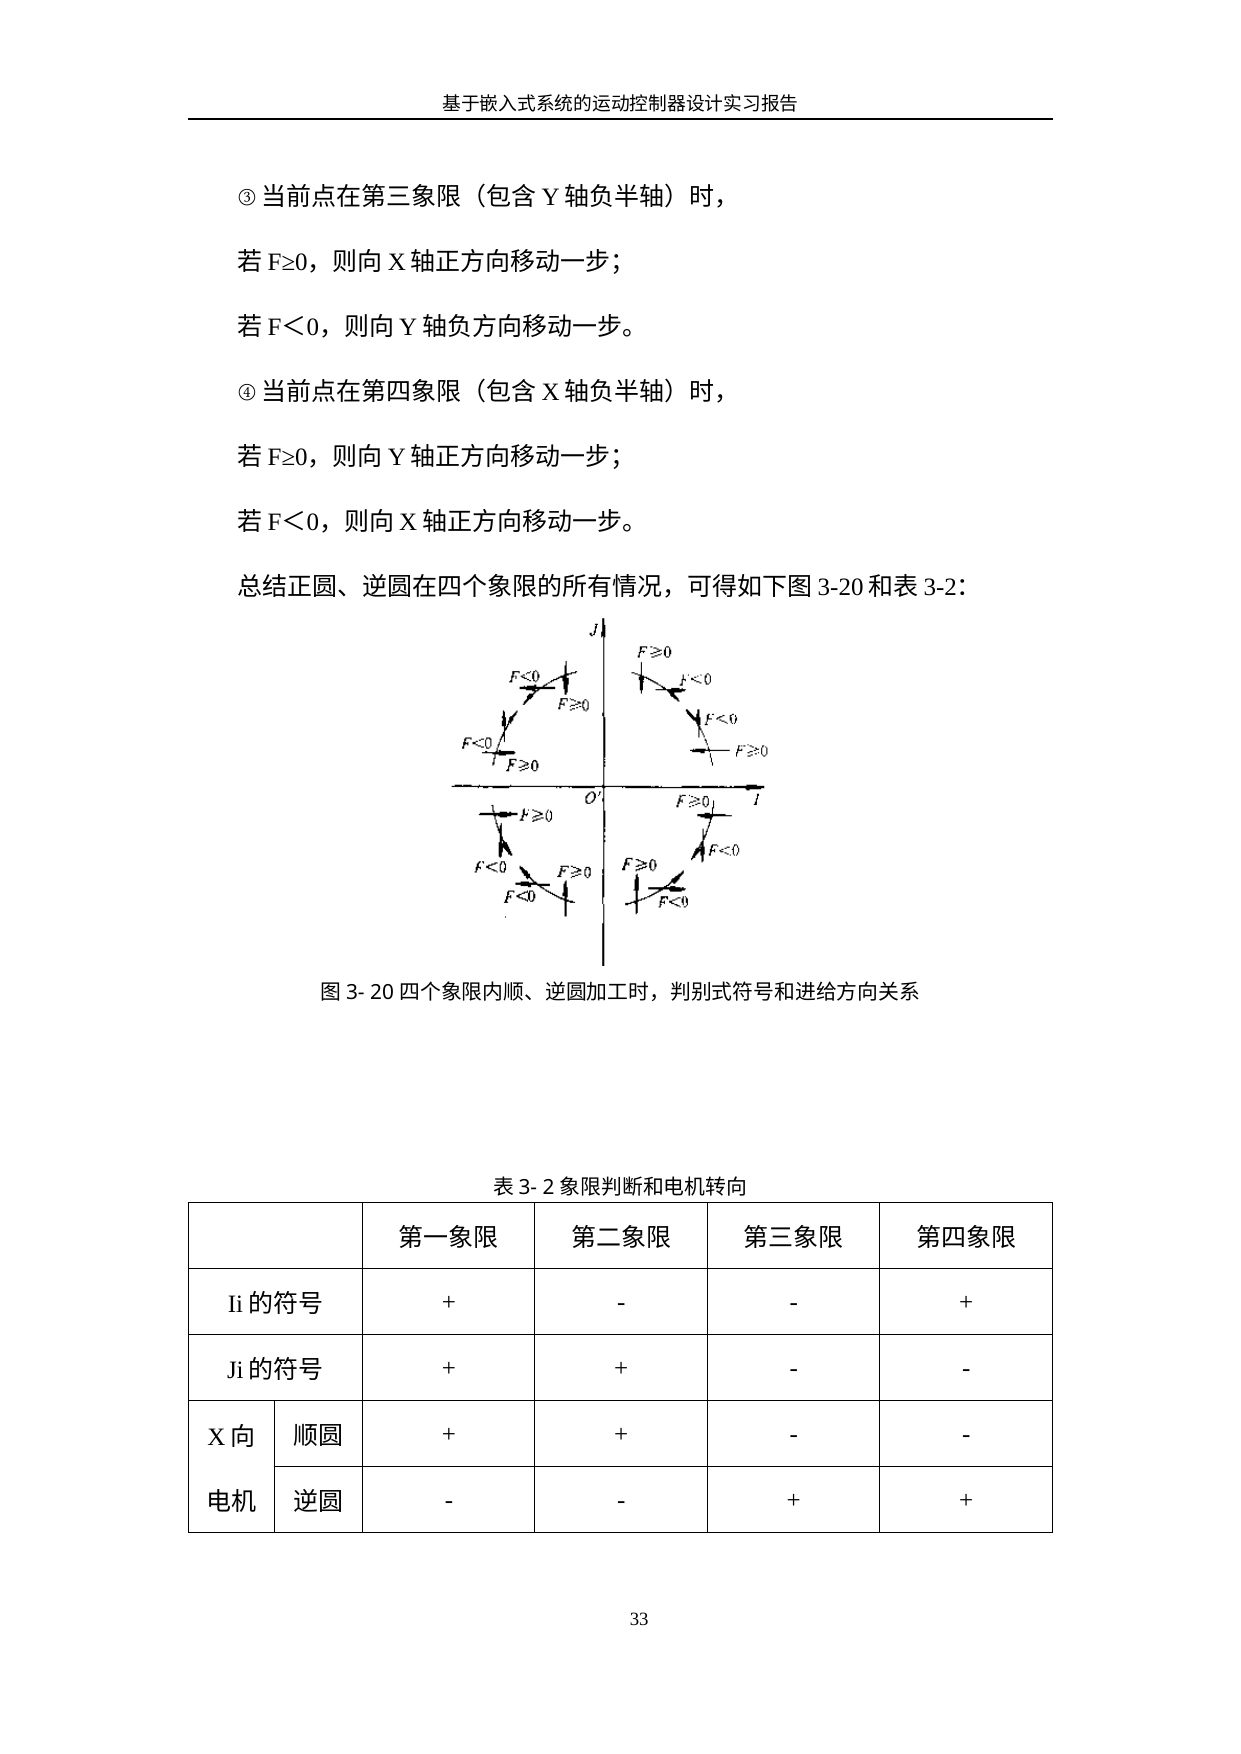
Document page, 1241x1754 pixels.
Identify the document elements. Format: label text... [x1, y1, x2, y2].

table_cell + [880, 1467, 1052, 1532]
table_cell - [708, 1335, 879, 1400]
picture [436, 617, 804, 966]
table_cell - [535, 1467, 707, 1532]
text 总结正圆、逆圆在四个象限的所有情况，可得如下图3-20和表3-2： [187, 552, 1053, 617]
table_cell 顺圆 [275, 1401, 362, 1466]
table_cell + [880, 1269, 1052, 1334]
table_cell - [708, 1401, 879, 1466]
table_cell + [535, 1401, 707, 1466]
table_cell + [363, 1401, 534, 1466]
text 若F＜0，则向Y轴负方向移动一步。 [187, 292, 1053, 357]
text ③当前点在第三象限（包含Y轴负半轴）时， [187, 162, 1053, 227]
text 图 3- 20 四个象限内顺、逆圆加工时，判别式符号和进给方向关系 [187, 974, 1053, 1007]
table_header 第三象限 [708, 1203, 879, 1268]
table_cell + [708, 1467, 879, 1532]
table_cell - [363, 1467, 534, 1532]
text 若F＜0，则向X轴正方向移动一步。 [187, 487, 1053, 552]
table_cell - [708, 1269, 879, 1334]
text 若F≥0，则向Y轴正方向移动一步； [187, 422, 1053, 487]
table_cell + [535, 1335, 707, 1400]
table_header [189, 1203, 362, 1268]
table_cell 逆圆 [275, 1467, 362, 1532]
table_header 第二象限 [535, 1203, 707, 1268]
table_cell + [363, 1335, 534, 1400]
table_cell Ii的符号 [189, 1269, 362, 1334]
text 表3- 2 象限判断和电机转向 [187, 1169, 1053, 1202]
table_cell X向电机 [189, 1401, 274, 1532]
table_cell + [363, 1269, 534, 1334]
table_cell - [535, 1269, 707, 1334]
table_cell - [880, 1401, 1052, 1466]
table_cell Ji的符号 [189, 1335, 362, 1400]
text 若F≥0，则向X轴正方向移动一步； [187, 227, 1053, 292]
table_header 第一象限 [363, 1203, 534, 1268]
table_cell - [880, 1335, 1052, 1400]
table_header 第四象限 [880, 1203, 1052, 1268]
text ④当前点在第四象限（包含X轴负半轴）时， [187, 357, 1053, 422]
